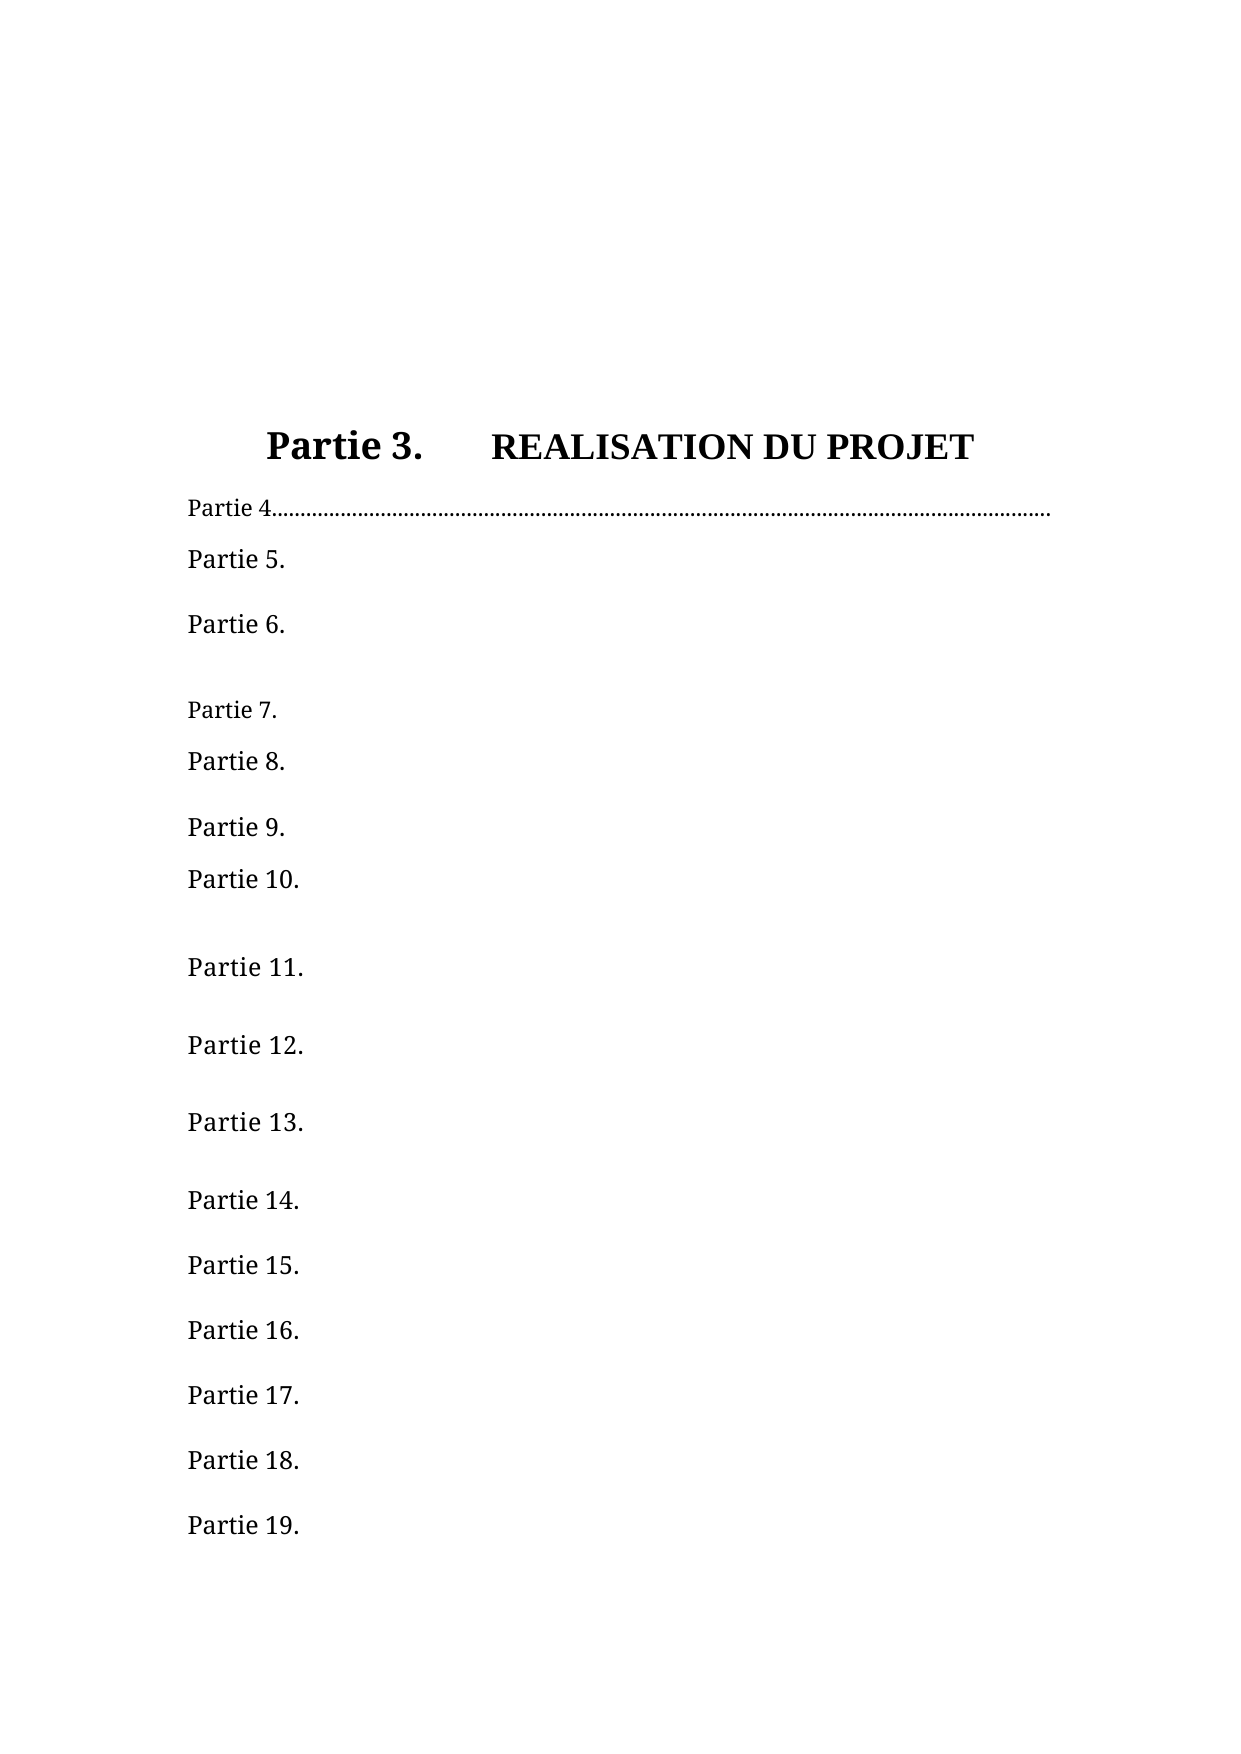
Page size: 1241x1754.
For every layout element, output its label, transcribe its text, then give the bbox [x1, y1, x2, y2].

text REALISATION DU PROJET [187, 420, 1053, 471]
